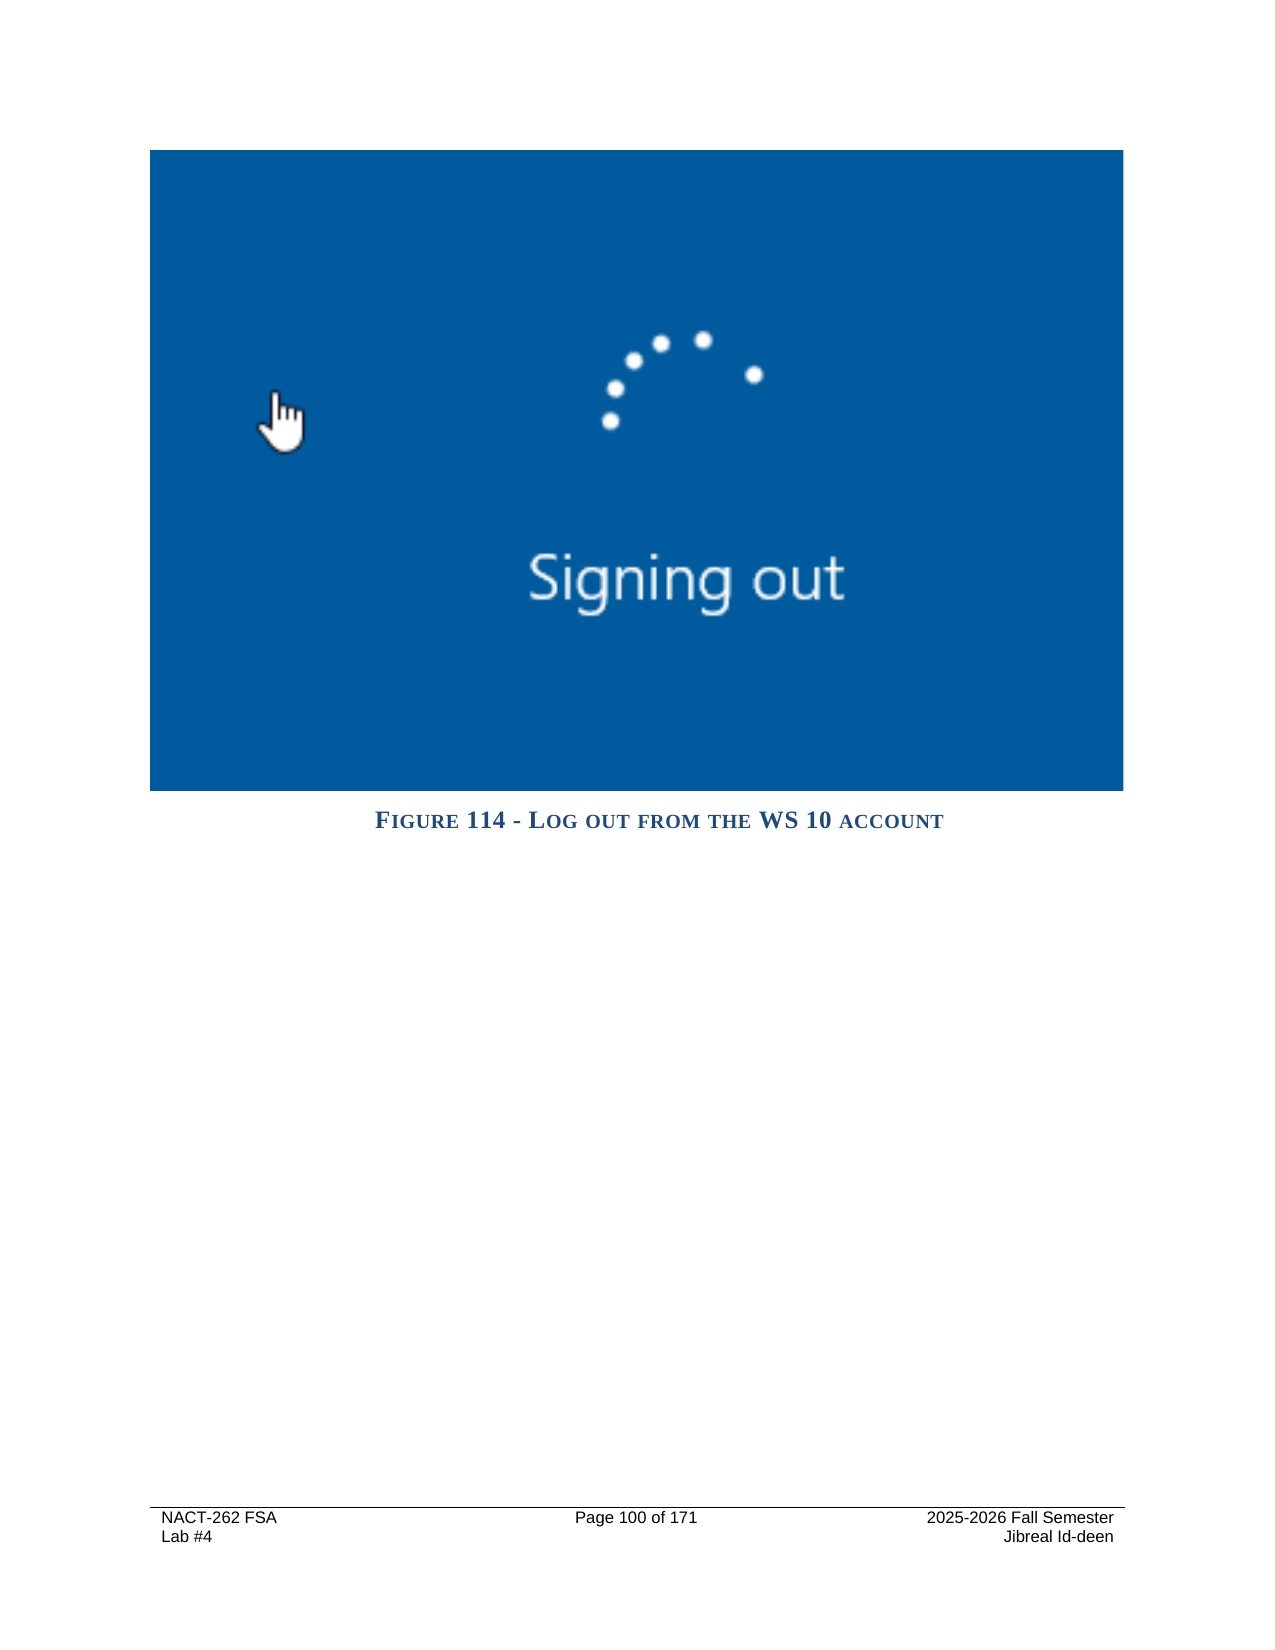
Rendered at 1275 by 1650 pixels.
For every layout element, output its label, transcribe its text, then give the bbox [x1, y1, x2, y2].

picture [150, 150, 1124, 791]
